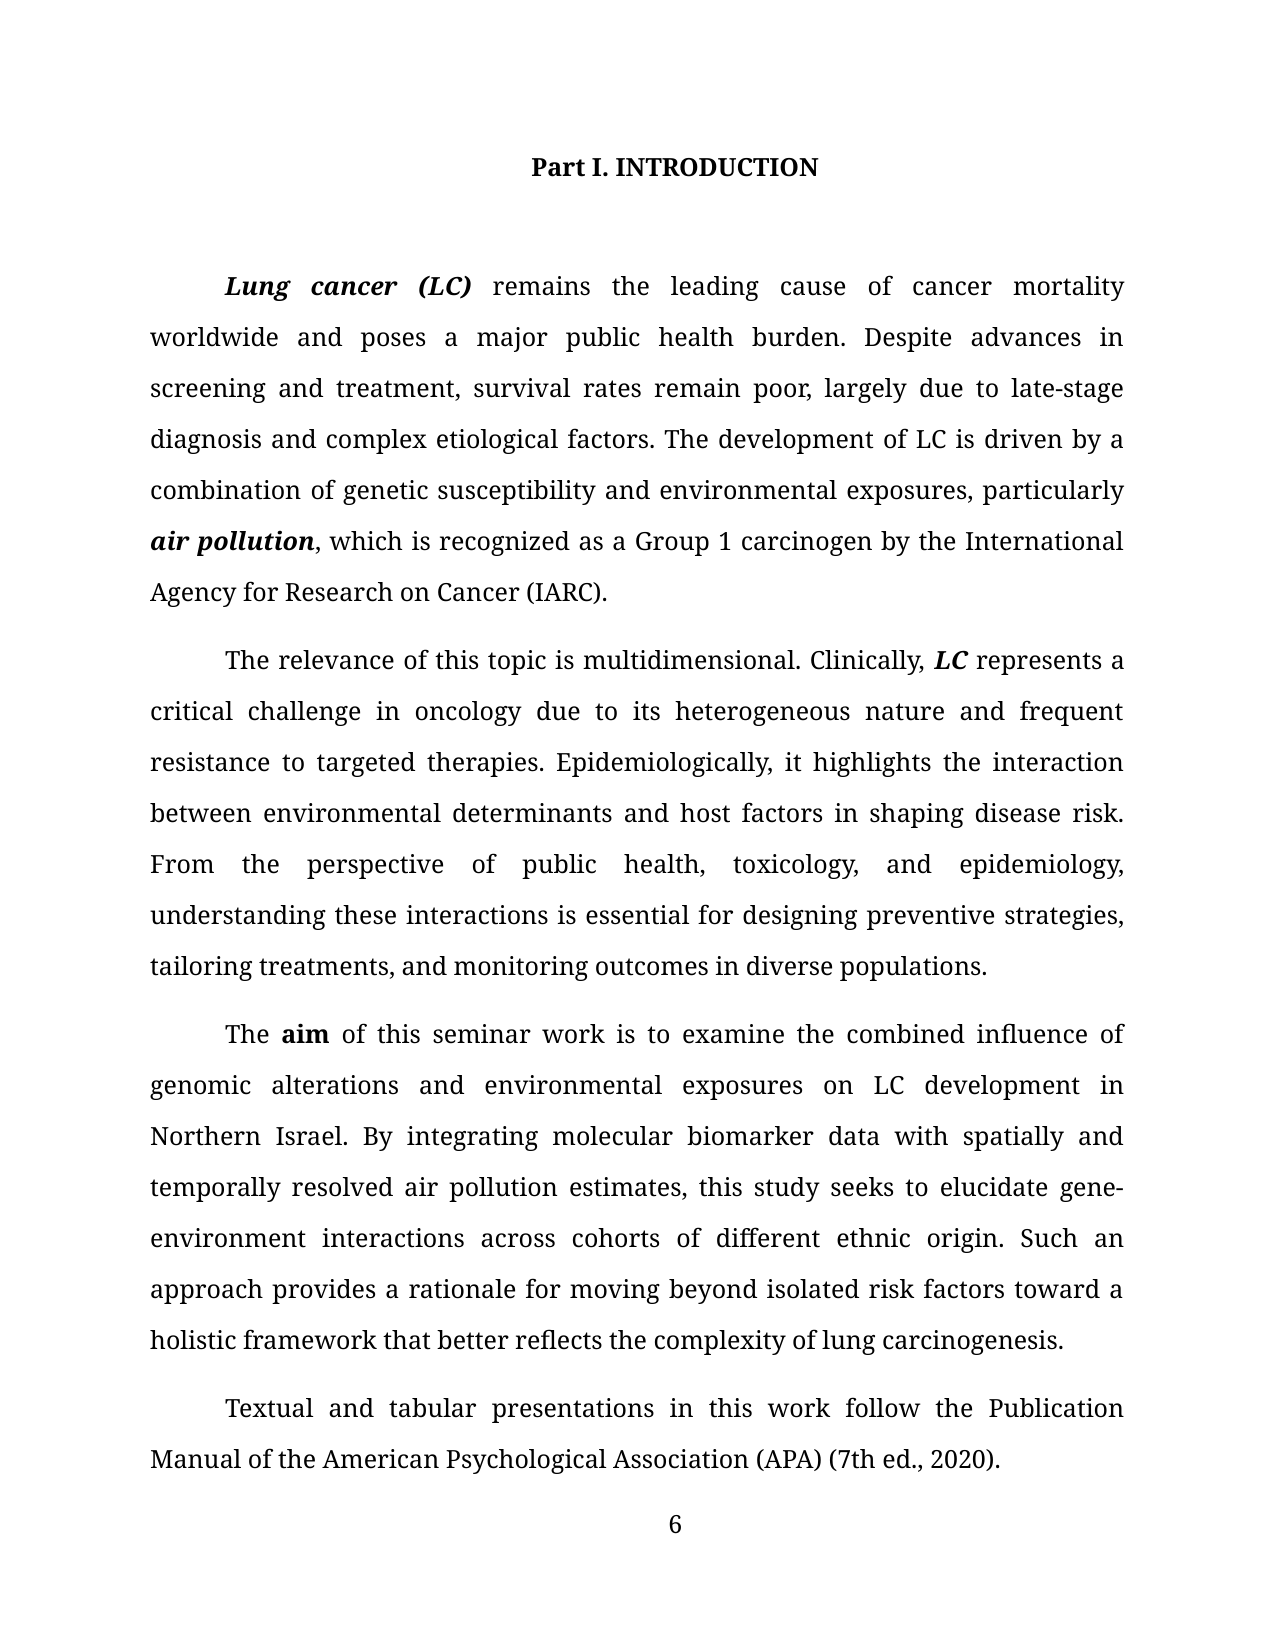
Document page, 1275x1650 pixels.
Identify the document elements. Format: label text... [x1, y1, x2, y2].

text The relevance of this topic is multidimensional. Clinically, LC represents a critical challenge in oncology due to its heterogeneous nature and frequent resistance to targeted therapies. Epidemiologically, it highlights the interaction between environmental determinants and host factors in shaping disease risk. From the perspective of public health, toxicology, and epidemiology, understanding these interactions is essential for designing preventive strategies, tailoring treatments, and monitoring outcomes in diverse populations. [150, 643, 1125, 983]
text Lung cancer (LC) remains the leading cause of cancer mortality worldwide and poses a major public health burden. Despite advances in screening and treatment, survival rates remain poor, largely due to late-stage diagnosis and complex etiological factors. The development of LC is driven by a combination of genetic susceptibility and environmental exposures, particularly air pollution, which is recognized as a Group 1 carcinogen by the International Agency for Research on Cancer (IARC). [150, 269, 1125, 609]
subtitle Part I. INTRODUCTION [150, 150, 1125, 184]
text Textual and tabular presentations in this work follow the Publication Manual of the American Psychological Association (APA) (7th ed., 2020). [150, 1391, 1125, 1476]
text The aim of this seminar work is to examine the combined influence of genomic alterations and environmental exposures on LC development in Northern Israel. By integrating molecular biomarker data with spatially and temporally resolved air pollution estimates, this study seeks to elucidate gene-environment interactions across cohorts of different ethnic origin. Such an approach provides a rationale for moving beyond isolated risk factors toward a holistic framework that better reflects the complexity of lung carcinogenesis. [150, 1017, 1125, 1357]
